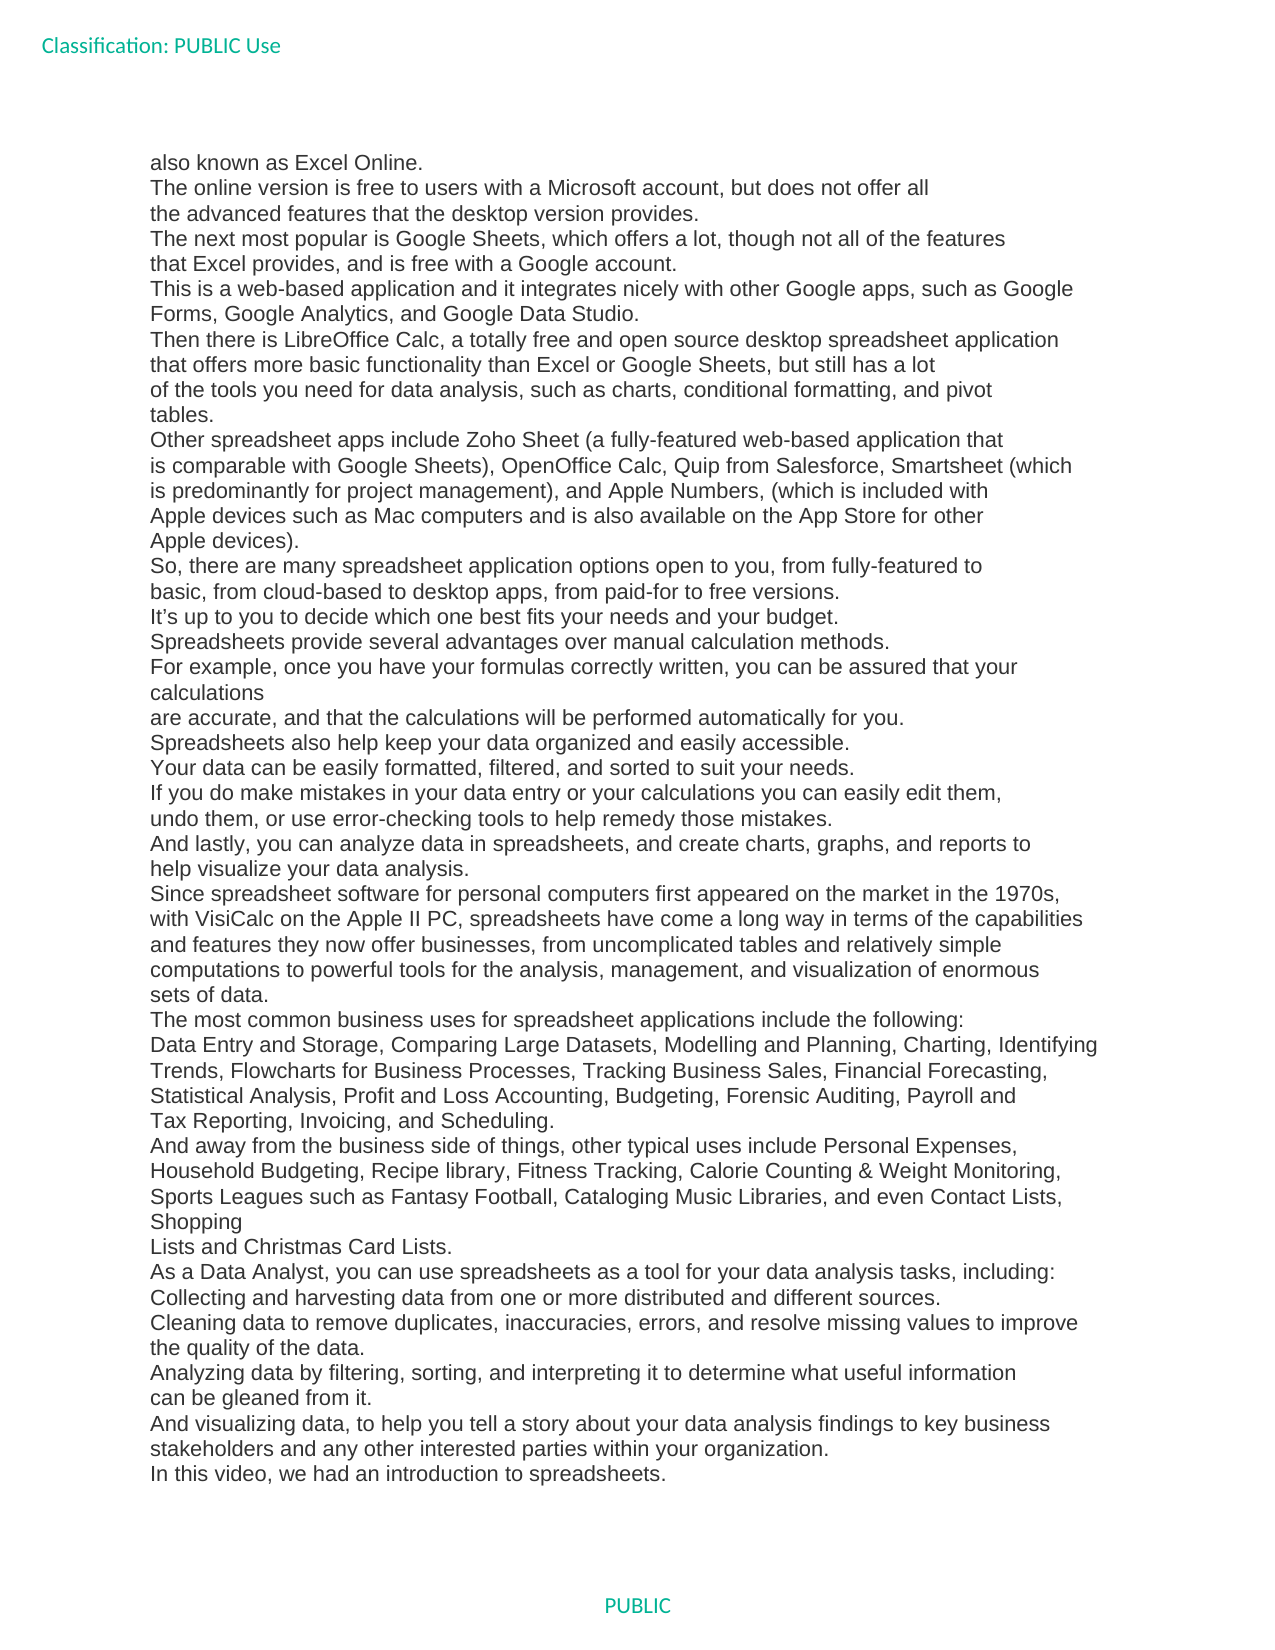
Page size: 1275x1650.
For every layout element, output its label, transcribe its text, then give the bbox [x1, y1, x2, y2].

text also known as Excel Online. [150, 150, 1125, 175]
text In this video, we had an introduction to spreadsheets. [150, 1461, 1125, 1486]
text And lastly, you can analyze data in spreadsheets, and create charts, graphs, and reports to [150, 831, 1125, 856]
text Household Budgeting, Recipe library, Fitness Tracking, Calorie Counting & Weight Monitoring, [150, 1158, 1125, 1183]
text Sports Leagues such as Fantasy Football, Cataloging Music Libraries, and even Contact Lists, Shopping [150, 1183, 1125, 1234]
text the quality of the data. [150, 1335, 1125, 1360]
text is predominantly for project management), and Apple Numbers, (which is included with [150, 478, 1125, 503]
text Data Entry and Storage, Comparing Large Datasets, Modelling and Planning, Charting, Identifying [150, 1032, 1125, 1057]
text Other spreadsheet apps include Zoho Sheet (a fully-featured web-based application that [150, 427, 1125, 452]
text that Excel provides, and is free with a Google account. [150, 251, 1125, 276]
text The next most popular is Google Sheets, which offers a lot, though not all of the features [150, 226, 1125, 251]
text Cleaning data to remove duplicates, inaccuracies, errors, and resolve missing values to improve [150, 1309, 1125, 1335]
text that offers more basic functionality than Excel or Google Sheets, but still has a lot [150, 352, 1125, 377]
text Apple devices). [150, 528, 1125, 553]
text And visualizing data, to help you tell a story about your data analysis findings to key business [150, 1410, 1125, 1436]
text As a Data Analyst, you can use spreadsheets as a tool for your data analysis tasks, including: [150, 1259, 1125, 1284]
text The online version is free to users with a Microsoft account, but does not offer all [150, 175, 1125, 200]
text stakeholders and any other interested parties within your organization. [150, 1436, 1125, 1461]
text Analyzing data by filtering, sorting, and interpreting it to determine what useful information [150, 1360, 1125, 1385]
text And away from the business side of things, other typical uses include Personal Expenses, [150, 1133, 1125, 1158]
text with VisiCalc on the Apple II PC, spreadsheets have come a long way in terms of the capabilities [150, 906, 1125, 931]
text Since spreadsheet software for personal computers first appeared on the market in the 1970s, [150, 881, 1125, 906]
text can be gleaned from it. [150, 1385, 1125, 1410]
text are accurate, and that the calculations will be performed automatically for you. [150, 704, 1125, 730]
text For example, once you have your formulas correctly written, you can be assured that your calculations [150, 654, 1125, 704]
text and features they now offer businesses, from uncomplicated tables and relatively simple [150, 931, 1125, 957]
text The most common business uses for spreadsheet applications include the following: [150, 1007, 1125, 1032]
text Your data can be easily formatted, filtered, and sorted to suit your needs. [150, 755, 1125, 780]
text Statistical Analysis, Profit and Loss Accounting, Budgeting, Forensic Auditing, Payroll and [150, 1083, 1125, 1108]
text Tax Reporting, Invoicing, and Scheduling. [150, 1108, 1125, 1133]
text It’s up to you to decide which one best fits your needs and your budget. [150, 604, 1125, 629]
text Apple devices such as Mac computers and is also available on the App Store for other [150, 503, 1125, 528]
text Spreadsheets provide several advantages over manual calculation methods. [150, 629, 1125, 654]
text is comparable with Google Sheets), OpenOffice Calc, Quip from Salesforce, Smartsheet (which [150, 452, 1125, 478]
text This is a web-based application and it integrates nicely with other Google apps, such as Google [150, 276, 1125, 301]
text Trends, Flowcharts for Business Processes, Tracking Business Sales, Financial Forecasting, [150, 1057, 1125, 1083]
text undo them, or use error-checking tools to help remedy those mistakes. [150, 805, 1125, 831]
text basic, from cloud-based to desktop apps, from paid-for to free versions. [150, 578, 1125, 604]
text tables. [150, 402, 1125, 427]
text Then there is LibreOffice Calc, a totally free and open source desktop spreadsheet application [150, 326, 1125, 352]
text So, there are many spreadsheet application options open to you, from fully-featured to [150, 553, 1125, 578]
text If you do make mistakes in your data entry or your calculations you can easily edit them, [150, 780, 1125, 805]
text computations to powerful tools for the analysis, management, and visualization of enormous [150, 957, 1125, 982]
text help visualize your data analysis. [150, 856, 1125, 881]
text Lists and Christmas Card Lists. [150, 1234, 1125, 1259]
text the advanced features that the desktop version provides. [150, 200, 1125, 226]
text of the tools you need for data analysis, such as charts, conditional formatting, and pivot [150, 377, 1125, 402]
text Forms, Google Analytics, and Google Data Studio. [150, 301, 1125, 326]
text sets of data. [150, 982, 1125, 1007]
text Spreadsheets also help keep your data organized and easily accessible. [150, 730, 1125, 755]
text Collecting and harvesting data from one or more distributed and different sources. [150, 1284, 1125, 1309]
